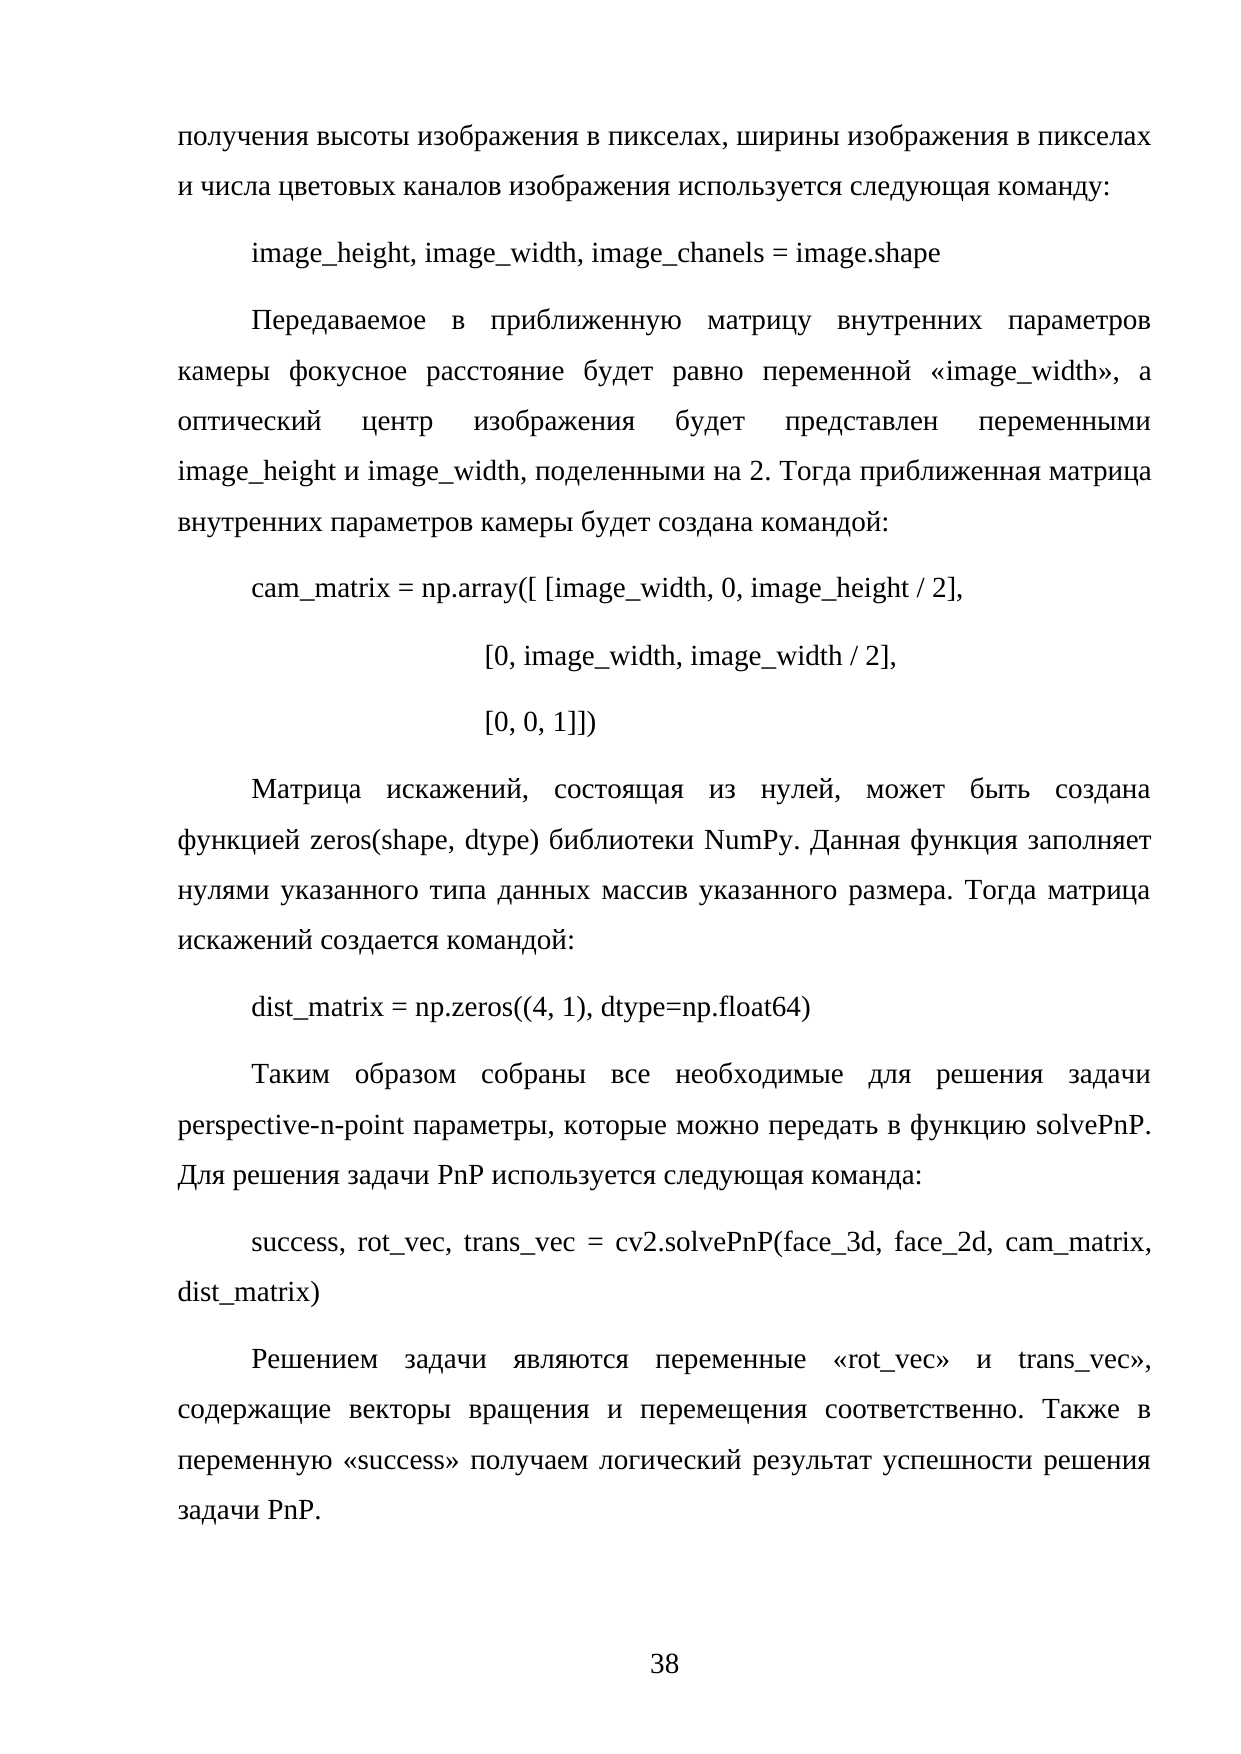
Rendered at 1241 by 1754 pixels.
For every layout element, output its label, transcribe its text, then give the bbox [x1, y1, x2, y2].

text success, rot_vec, trans_vec = cv2.solvePnP(face_3d, face_2d, cam_matrix, dist_matrix) [177, 1224, 1152, 1308]
text Таким образом собраны все необходимые для решения задачи perspective-n-point параметры, которые можно передать в функцию solvePnP. Для решения задачи PnP используется следующая команда: [177, 1056, 1152, 1191]
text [177, 118, 1152, 202]
text dist_matrix = np.zeros((4, 1), dtype=np.float64) [177, 989, 1152, 1023]
text cam_matrix = np.array([ [image_width, 0, image_height / 2], [177, 571, 1152, 604]
text Передаваемое в приближенную матрицу внутренних параметров камеры фокусное расстояние будет равно переменной «image_width», а оптический центр изображения будет представлен переменными image_height и image_width, поделенными на 2. Тогда приближенная матрица внутренних параметров камеры будет создана командой: [177, 302, 1152, 537]
text Решением задачи являются переменные «rot_vec» и trans_vec», содержащие векторы вращения и перемещения соответственно. Также в переменную «success» получаем логический результат успешности решения задачи PnP. [177, 1341, 1152, 1526]
text [0, 0, 1]]) [177, 704, 1152, 738]
text [0, image_width, image_width / 2], [177, 638, 1152, 671]
text image_height, image_width, image_chanels = image.shape [177, 235, 1152, 269]
text Матрица искажений, состоящая из нулей, может быть создана функцией zeros(shape, dtype) библиотеки NumPy. Данная функция заполняет нулями указанного типа данных массив указанного размера. Тогда матрица искажений создается командой: [177, 772, 1152, 956]
